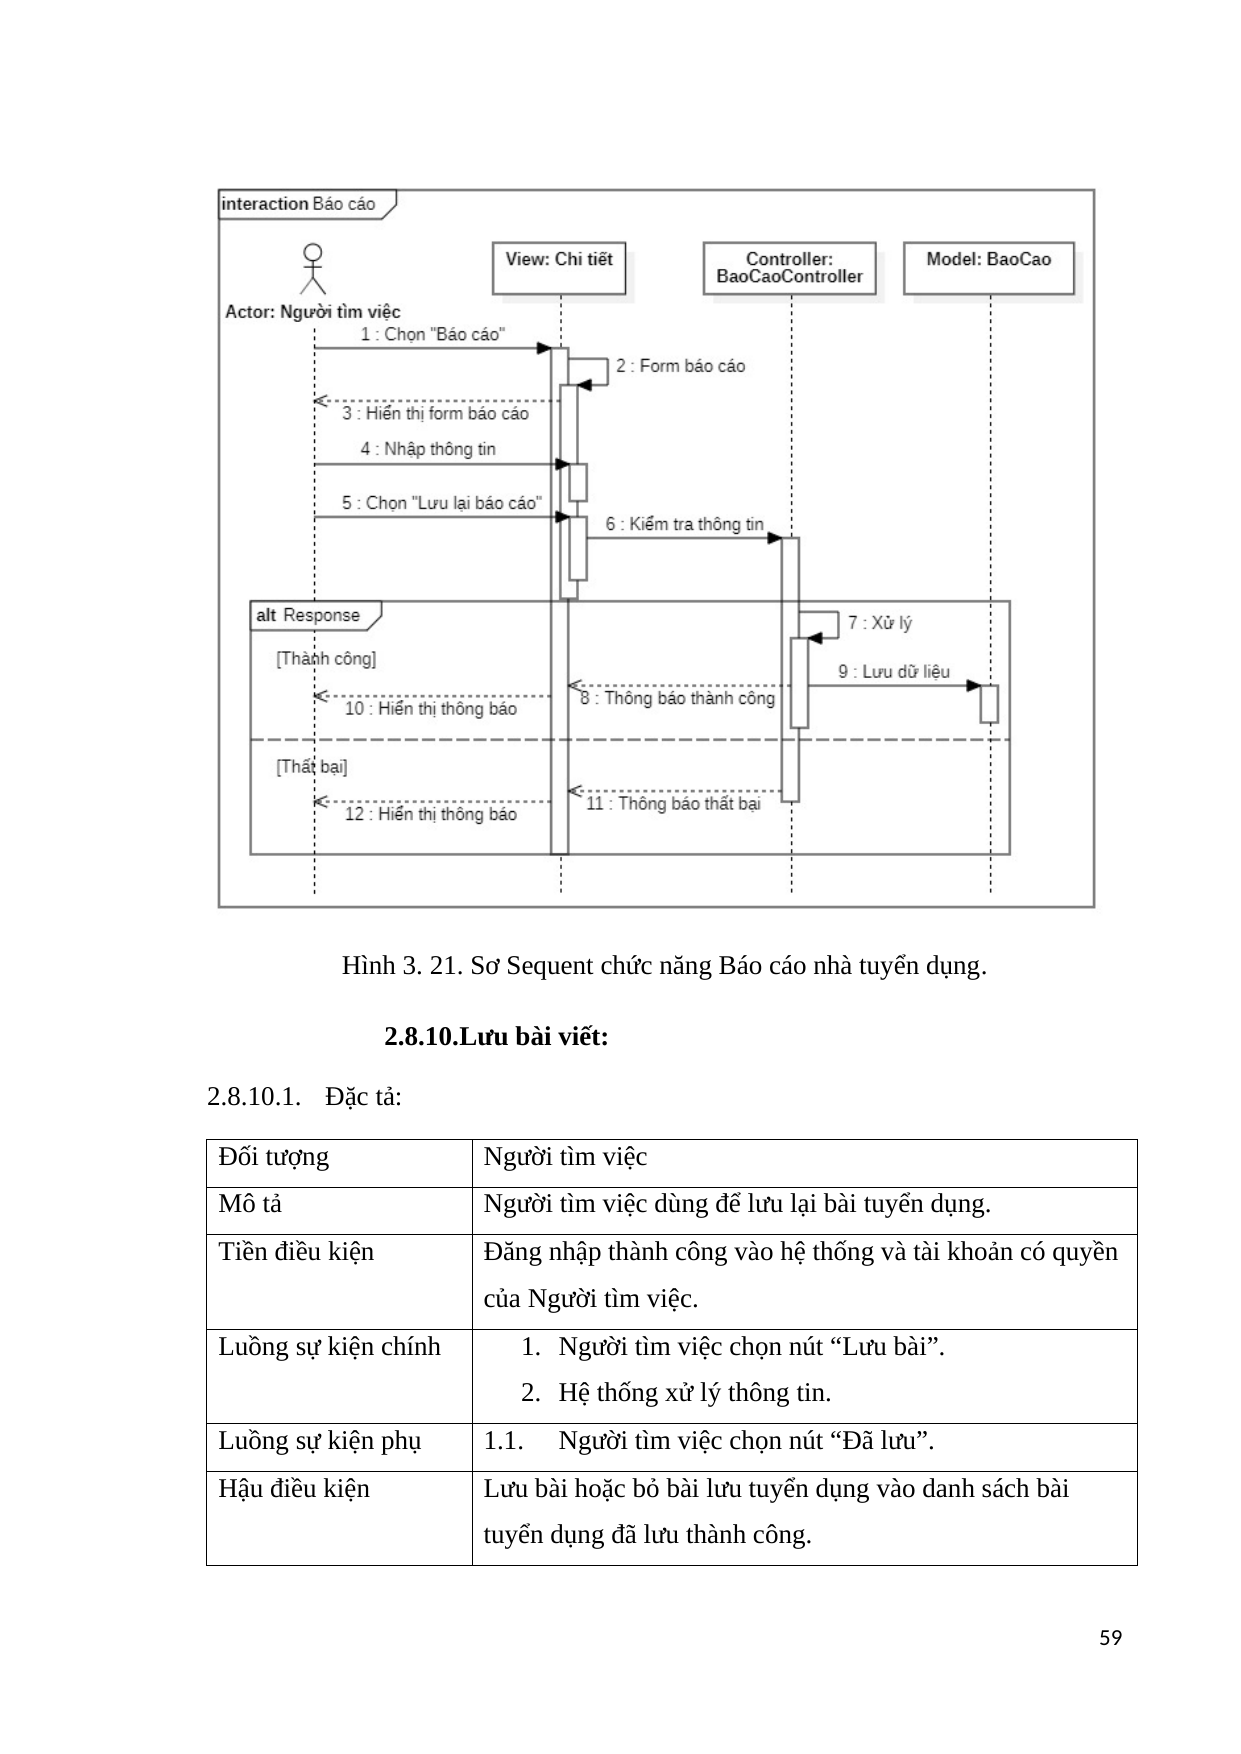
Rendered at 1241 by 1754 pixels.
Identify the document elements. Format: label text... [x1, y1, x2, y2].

table_header Đối tượng [207, 1140, 472, 1187]
table_cell Đăng nhập thành công vào hệ thống và tài khoản có quyền của Người tìm việc. [473, 1235, 1137, 1329]
table_header Người tìm việc [473, 1140, 1137, 1187]
table_cell Người tìm việc dùng để lưu lại bài tuyển dụng. [473, 1188, 1137, 1234]
text Lưu bài viết: [384, 1021, 1122, 1052]
table_cell Hậu điều kiện [207, 1472, 472, 1565]
table_cell Người tìm việc chọn nút “Lưu bài”. Hệ thống xử lý thông tin. [473, 1330, 1137, 1423]
table_cell Người tìm việc chọn nút “Đã lưu”. [473, 1424, 1137, 1471]
table_cell Lưu bài hoặc bỏ bài lưu tuyển dụng vào danh sách bài tuyển dụng đã lưu thành công. [473, 1472, 1137, 1565]
picture [206, 177, 1112, 917]
table_cell Luồng sự kiện phụ [207, 1424, 472, 1471]
table_cell Luồng sự kiện chính [207, 1330, 472, 1423]
text Hình 3. 21. Sơ Sequent chức năng Báo cáo nhà tuyển dụng. [207, 949, 1122, 980]
table_cell Tiền điều kiện [207, 1235, 472, 1329]
text Đặc tả: [207, 1080, 1122, 1111]
table_cell Mô tả [207, 1188, 472, 1234]
